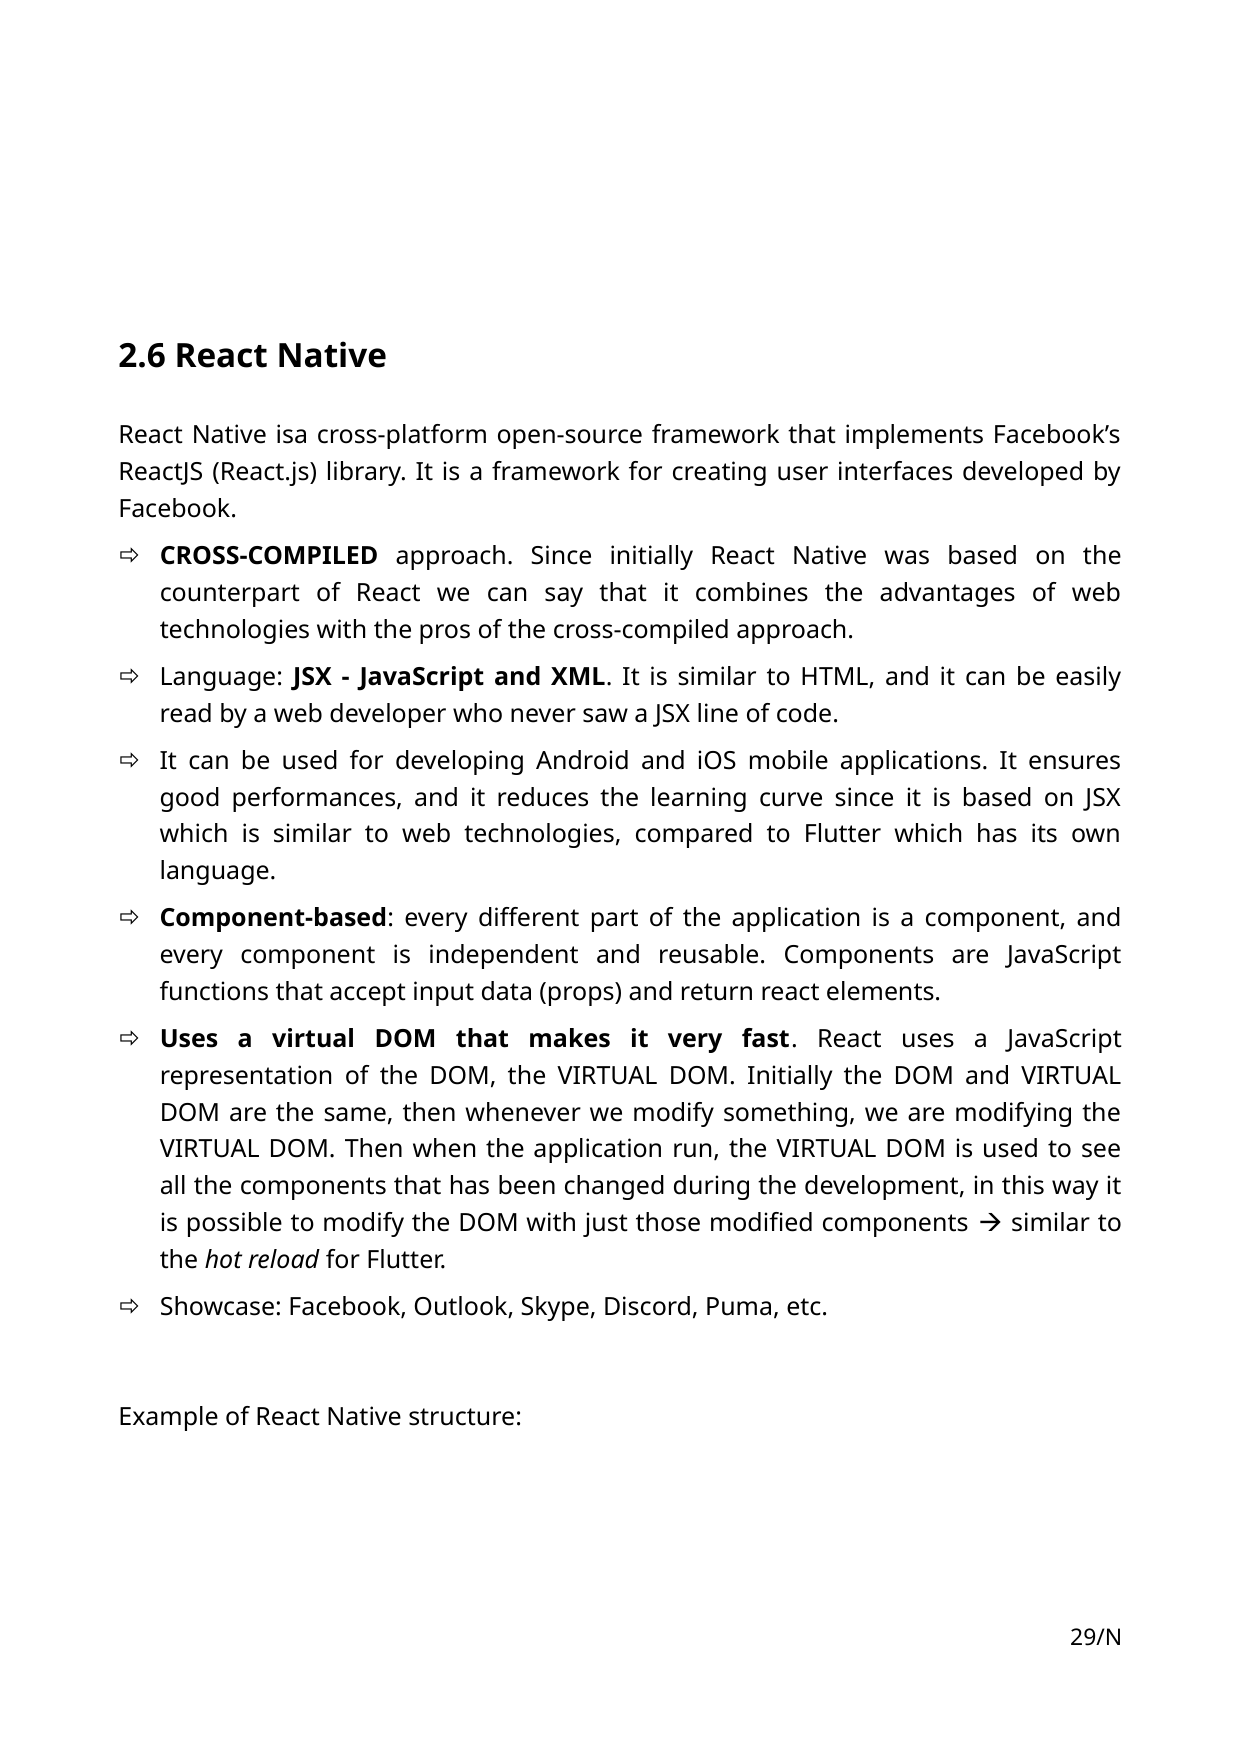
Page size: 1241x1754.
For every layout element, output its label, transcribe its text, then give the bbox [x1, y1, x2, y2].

list Language: JSX - JavaScript and XML. It is similar to HTML, and it can be easily read by a web developer who never saw a JSX line of code. [118, 659, 1122, 729]
list CROSS-COMPILED approach. Since initially React Native was based on the counterpart of React we can say that it combines the advantages of web technologies with the pros of the cross-compiled approach. [118, 538, 1122, 646]
list Component-based: every different part of the application is a component, and every component is independent and reusable. Components are JavaScript functions that accept input data (props) and return react elements. [118, 900, 1122, 1008]
list Uses a virtual DOM that makes it very fast. React uses a JavaScript representation of the DOM, the VIRTUAL DOM. Initially the DOM and VIRTUAL DOM are the same, then whenever we modify something, we are modifying the VIRTUAL DOM. Then when the application run, the VIRTUAL DOM is used to see all the components that has been changed during the development, in this way it is possible to modify the DOM with just those modified components similar to the hot reload for Flutter. [118, 1021, 1122, 1276]
list Showcase: Facebook, Outlook, Skype, Discord, Puma, etc. [118, 1289, 1122, 1323]
text Example of React Native structure: [118, 1399, 1122, 1433]
subtitle 2.6 React Native [118, 331, 1122, 377]
list It can be used for developing Android and iOS mobile applications. It ensures good performances, and it reduces the learning curve since it is based on JSX which is similar to web technologies, compared to Flutter which has its own language. [118, 743, 1122, 887]
text React Native isa cross-platform open-source framework that implements Facebook’s ReactJS (React.js) library. It is a framework for creating user interfaces developed by Facebook. [118, 417, 1122, 525]
